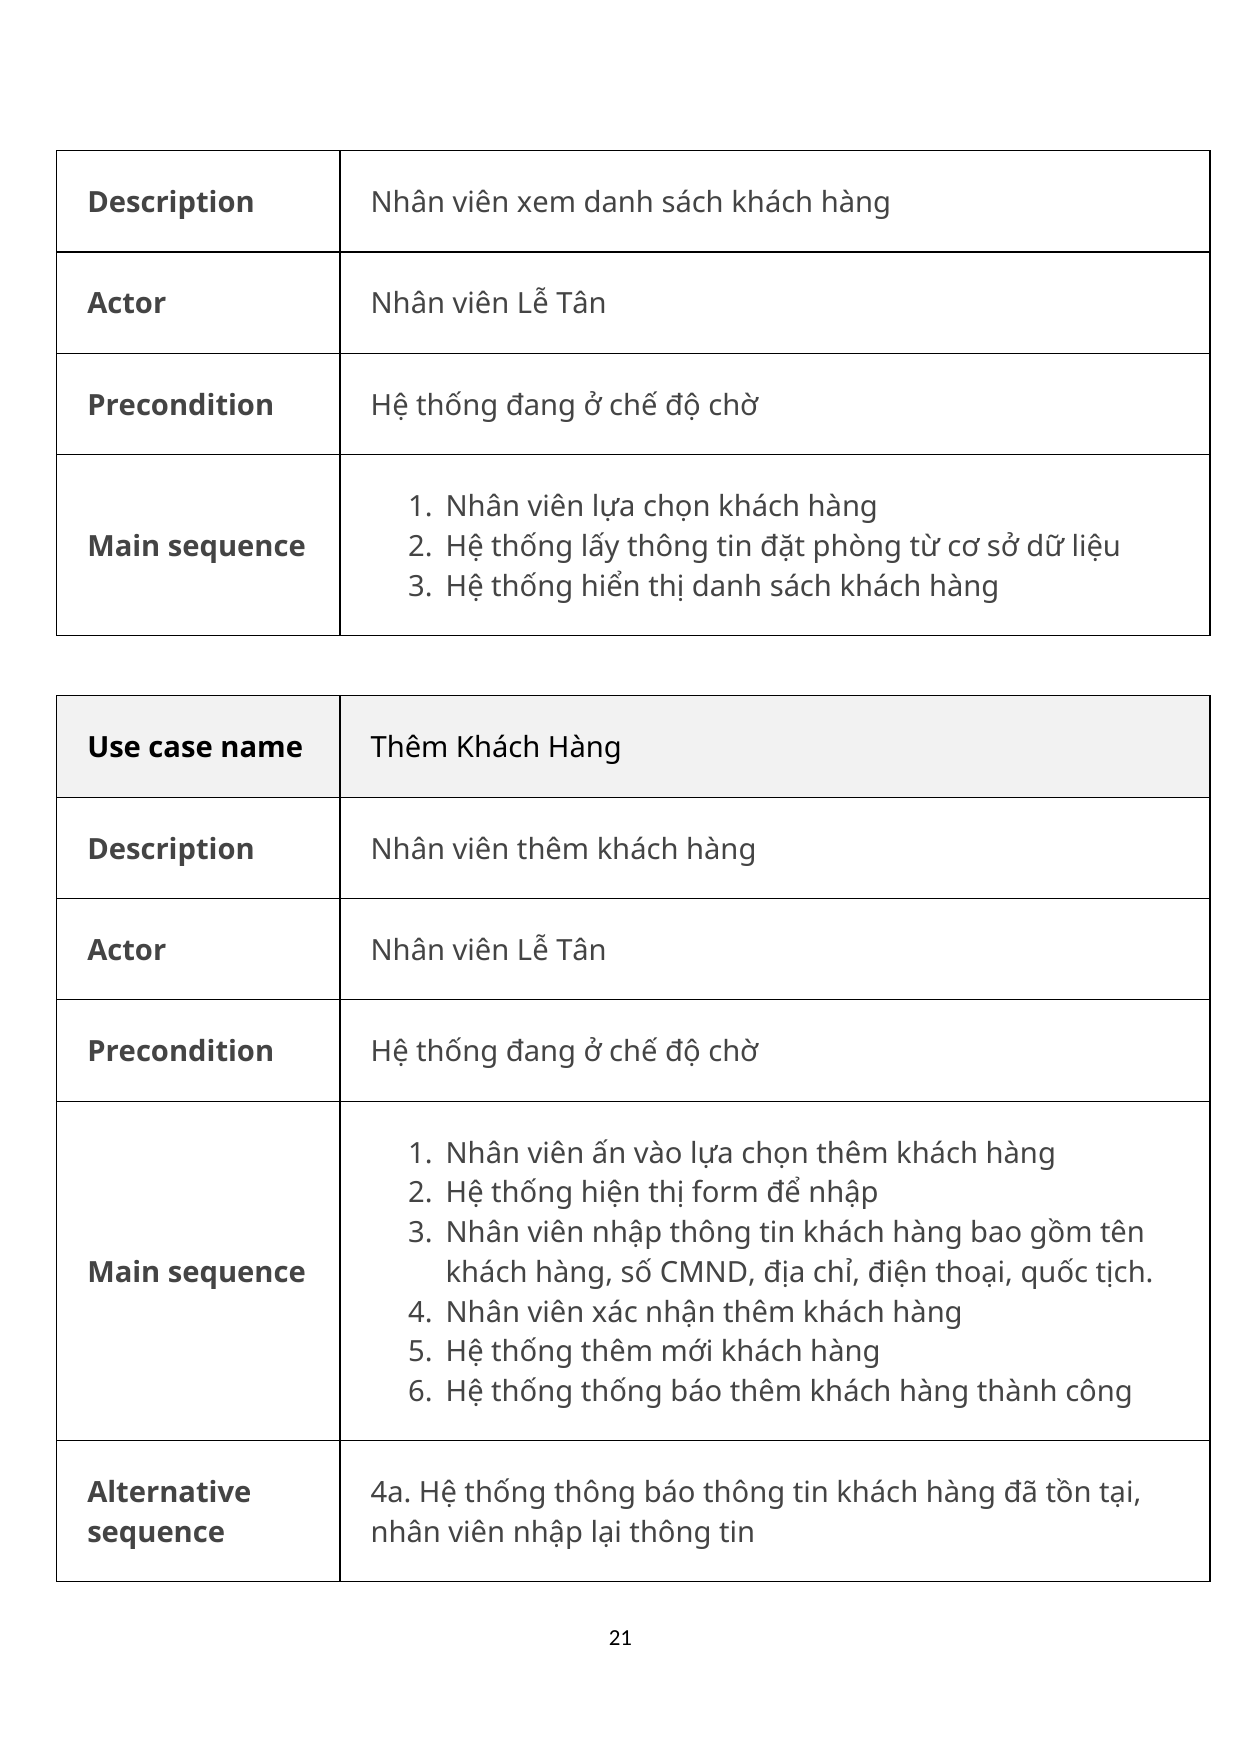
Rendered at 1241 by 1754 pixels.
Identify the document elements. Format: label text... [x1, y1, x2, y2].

table_cell Nhân viên Lễ Tân [341, 899, 1209, 999]
table_cell Nhân viên thêm khách hàng [341, 798, 1209, 898]
table_cell Precondition [57, 354, 339, 454]
table_cell Description [57, 151, 339, 251]
table_cell Main sequence [57, 455, 339, 635]
table_cell Hệ thống đang ở chế độ chờ [341, 1000, 1209, 1101]
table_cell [341, 1441, 1209, 1581]
table_cell Description [57, 798, 339, 898]
table_cell Precondition [57, 1000, 339, 1101]
table_cell Actor [57, 253, 339, 353]
table_cell Nhân viên lựa chọn khách hàng Hệ thống lấy thông tin đặt phòng từ cơ sở dữ liệu Hệ thống hiển thị danh sách khách hàng [341, 455, 1209, 635]
table_cell Actor [57, 899, 339, 999]
table_header Use case name [57, 696, 339, 797]
table_cell Nhân viên ấn vào lựa chọn thêm khách hàng Hệ thống hiện thị form để nhập Nhân viên nhập thông tin khách hàng bao gồm tên khách hàng, số CMND, địa chỉ, điện thoại, quốc tịch. Nhân viên xác nhận thêm khách hàng Hệ thống thêm mới khách hàng Hệ thống thống báo thêm khách hàng thành công [341, 1102, 1209, 1440]
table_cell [57, 1441, 339, 1581]
table_cell Nhân viên xem danh sách khách hàng [341, 151, 1209, 251]
table_header Thêm Khách Hàng [341, 696, 1209, 797]
table_cell Hệ thống đang ở chế độ chờ [341, 354, 1209, 454]
table_cell Nhân viên Lễ Tân [341, 253, 1209, 353]
table_cell Main sequence [57, 1102, 339, 1440]
